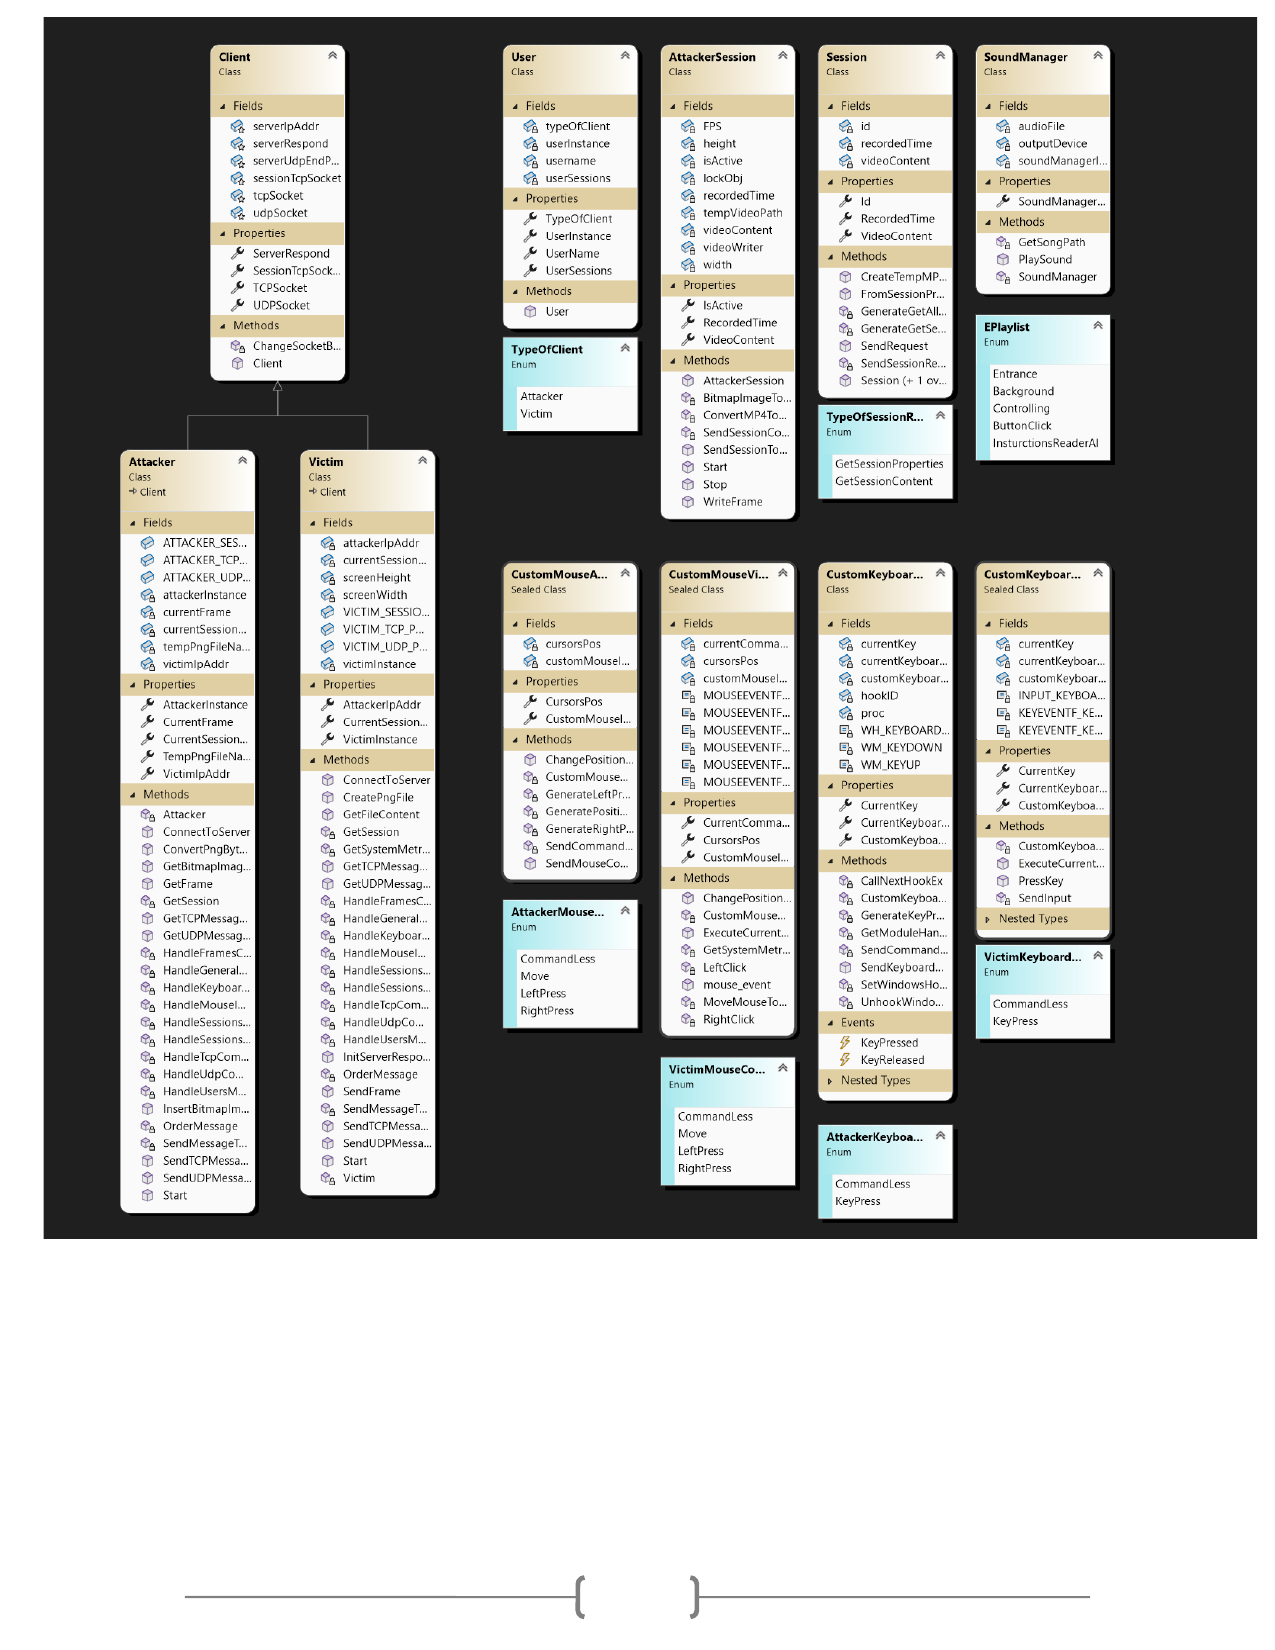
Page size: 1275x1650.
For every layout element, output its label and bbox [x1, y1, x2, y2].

picture [43, 17, 1258, 1239]
